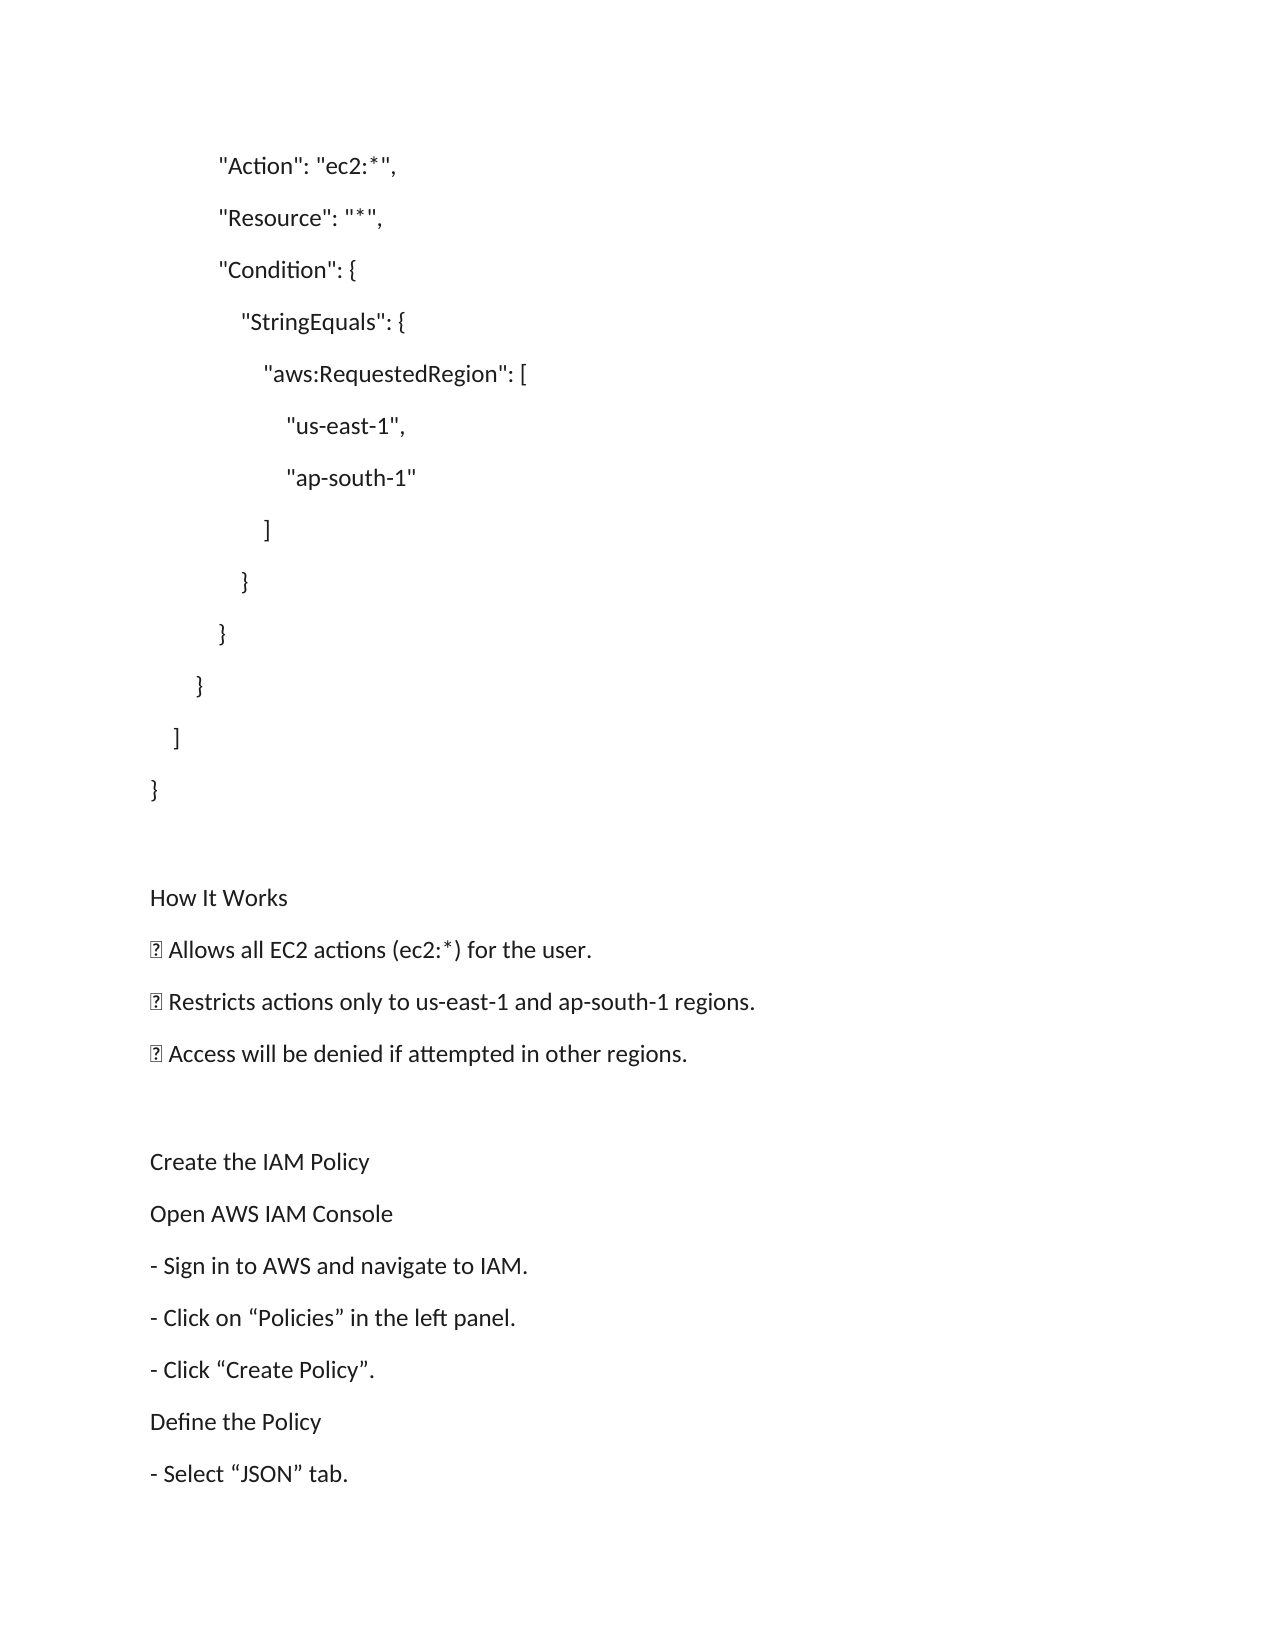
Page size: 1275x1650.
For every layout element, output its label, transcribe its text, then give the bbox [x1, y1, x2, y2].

text } [150, 566, 1125, 596]
text Create the IAM Policy [150, 1146, 1125, 1176]
text } [150, 774, 1125, 804]
text - Click on “Policies” in the left panel. [150, 1302, 1125, 1332]
text ✅ Allows all EC2 actions (ec2:*) for the user. [150, 934, 1125, 964]
text "ap-south-1" [150, 462, 1125, 492]
text - Select “JSON” tab. [150, 1458, 1125, 1488]
text } [150, 618, 1125, 648]
text How It Works [150, 882, 1125, 912]
text } [150, 670, 1125, 700]
text - Sign in to AWS and navigate to IAM. [150, 1250, 1125, 1280]
text - Click “Create Policy”. [150, 1354, 1125, 1384]
text "StringEquals": { [150, 306, 1125, 336]
text ❌ Access will be denied if attempted in other regions. [150, 1038, 1125, 1068]
text "us-east-1", [150, 410, 1125, 440]
text Open AWS IAM Console [150, 1198, 1125, 1228]
text "Action": "ec2:*", [150, 150, 1125, 181]
text "Resource": "*", [150, 202, 1125, 232]
text ] [150, 722, 1125, 752]
text ✅ Restricts actions only to us-east-1 and ap-south-1 regions. [150, 986, 1125, 1016]
text Define the Policy [150, 1406, 1125, 1436]
text "Condition": { [150, 254, 1125, 284]
text ] [150, 514, 1125, 544]
text "aws:RequestedRegion": [ [150, 358, 1125, 388]
